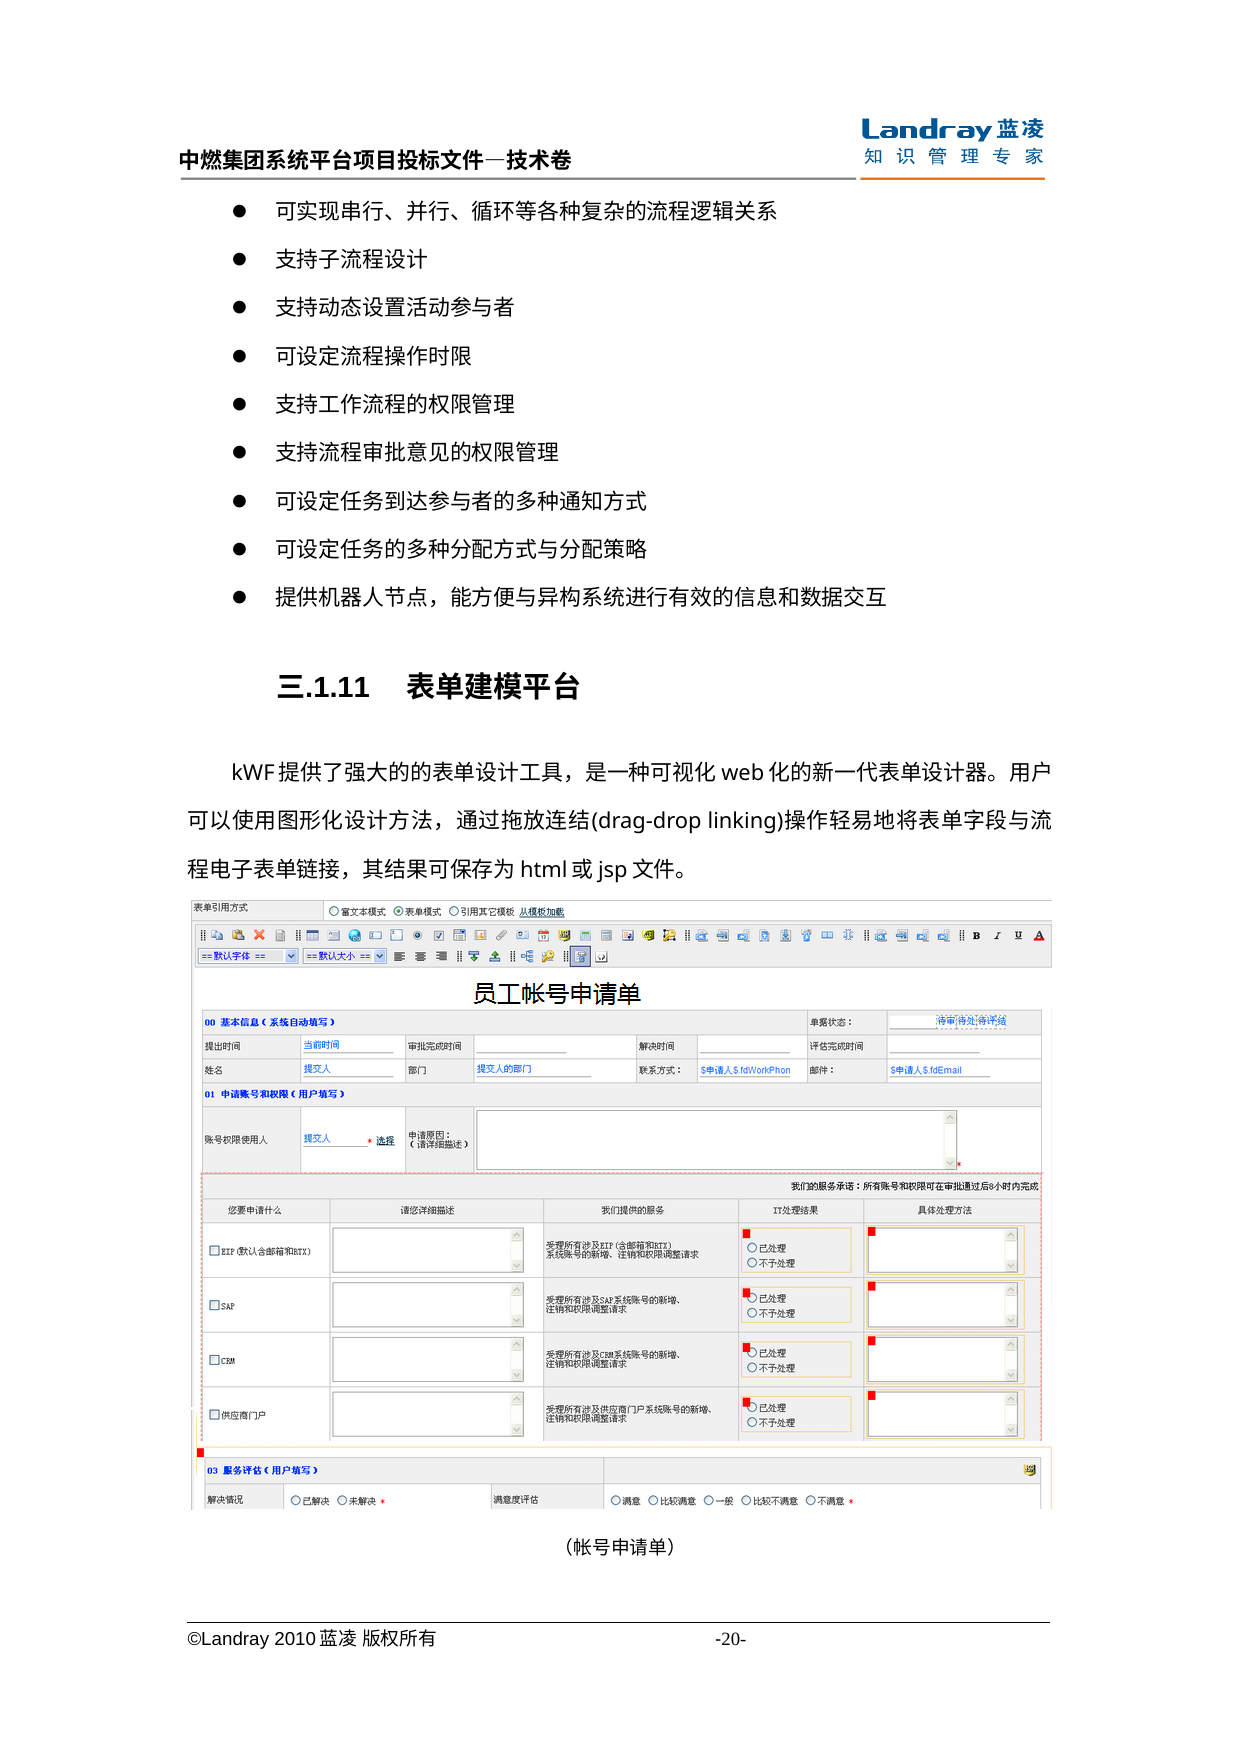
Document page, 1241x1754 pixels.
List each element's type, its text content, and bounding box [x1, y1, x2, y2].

subtitle 表单建模平台 [276, 653, 1053, 718]
list 可设定流程操作时限 [231, 338, 1053, 371]
list 支持流程审批意见的权限管理 [231, 435, 1053, 467]
text （帐号申请单） [187, 1530, 1053, 1563]
list 可设定任务到达参与者的多种通知方式 [231, 483, 1053, 516]
list 支持子流程设计 [231, 242, 1053, 274]
list 支持工作流程的权限管理 [231, 387, 1053, 419]
picture [188, 900, 1053, 1510]
text kWF提供了强大的的表单设计工具，是一种可视化web化的新一代表单设计器。用户可以使用图形化设计方法，通过拖放连结(drag-drop linking)操作轻易地将表单字段与流程电子表单链接，其结果可保存为html或jsp文件。 [187, 754, 1053, 884]
list 可设定任务的多种分配方式与分配策略 [231, 532, 1053, 564]
list 提供机器人节点，能方便与异构系统进行有效的信息和数据交互 [231, 580, 1053, 612]
picture [180, 118, 1045, 180]
list 可实现串行、并行、循环等各种复杂的流程逻辑关系 [231, 193, 1053, 226]
list 支持动态设置活动参与者 [231, 290, 1053, 322]
